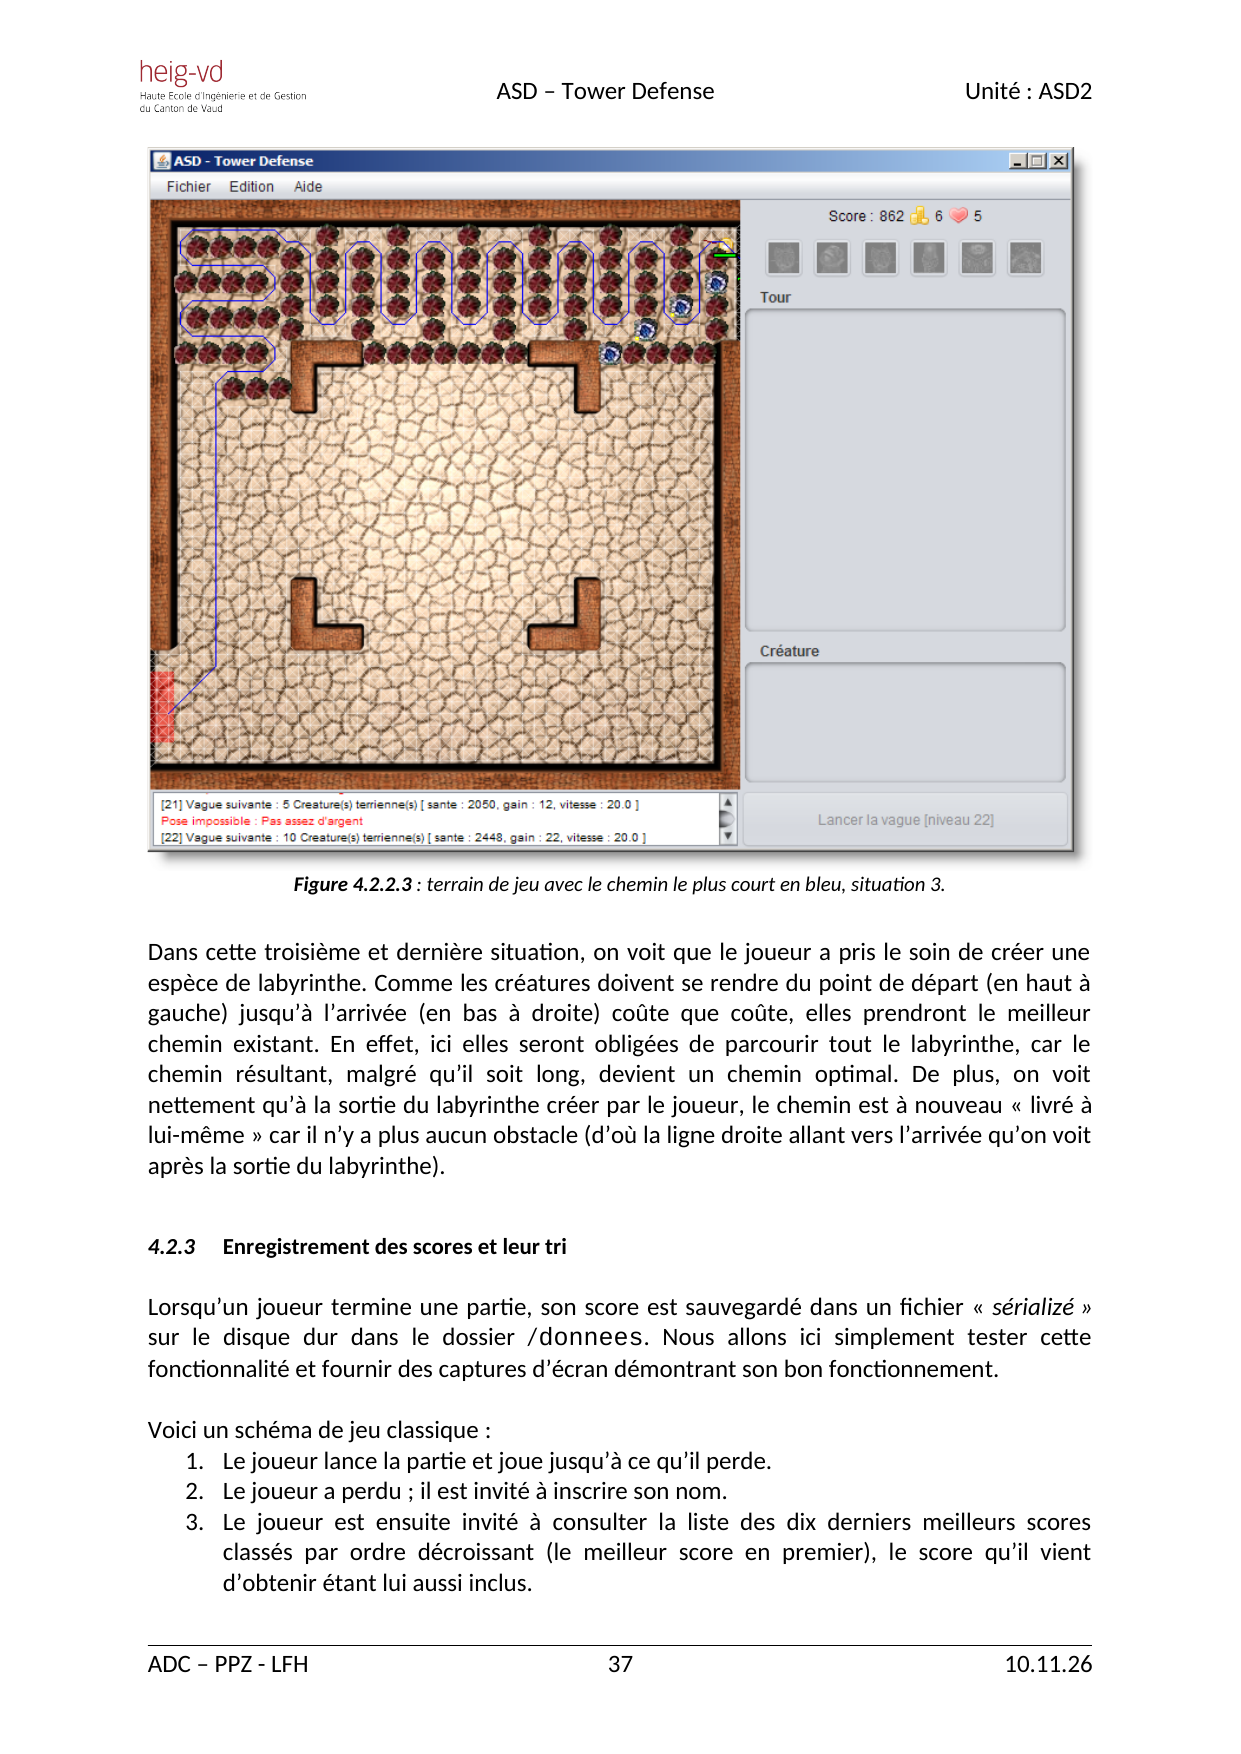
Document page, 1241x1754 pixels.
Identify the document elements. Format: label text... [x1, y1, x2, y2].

list Le joueur a perdu ; il est invité à inscrire son nom. [185, 1475, 1092, 1506]
list Le joueur lance la partie et joue jusqu’à ce qu’il perde. [185, 1445, 1092, 1475]
text Figure 4.2.2.3 : terrain de jeu avec le chemin le plus court en bleu, situation 3. [148, 871, 1092, 896]
picture [136, 57, 310, 114]
text Lorsqu’un joueur termine une partie, son score est sauvegardé dans un fichier « sérializé » sur le disque dur dans le dossier /donnees. Nous allons ici simplement tester cette fonctionnalité et fournir des captures d’écran démontrant son bon fonctionnement. [148, 1291, 1092, 1384]
subtitle Enregistrement des scores et leur tri [148, 1232, 1092, 1261]
list Le joueur est ensuite invité à consulter la liste des dix derniers meilleurs scores classés par ordre décroissant (le meilleur score en premier), le score qu’il vient d’obtenir étant lui aussi inclus. [185, 1506, 1092, 1597]
text Voici un schéma de jeu classique : [148, 1414, 1092, 1445]
picture [147, 147, 1093, 871]
text Dans cette troisième et dernière situation, on voit que le joueur a pris le soin de créer une espèce de labyrinthe. Comme les créatures doivent se rendre du point de départ (en haut à gauche) jusqu’à l’arrivée (en bas à droite) coûte que coûte, elles prendront le meilleur chemin existant. En effet, ici elles seront obligées de parcourir tout le labyrinthe, car le chemin résultant, malgré qu’il soit long, devient un chemin optimal. De plus, on voit nettement qu’à la sortie du labyrinthe créer par le joueur, le chemin est à nouveau « livré à lui-même » car il n’y a plus aucun obstacle (d’où la ligne droite allant vers l’arrivée qu’on voit après la sortie du labyrinthe). [148, 936, 1092, 1180]
